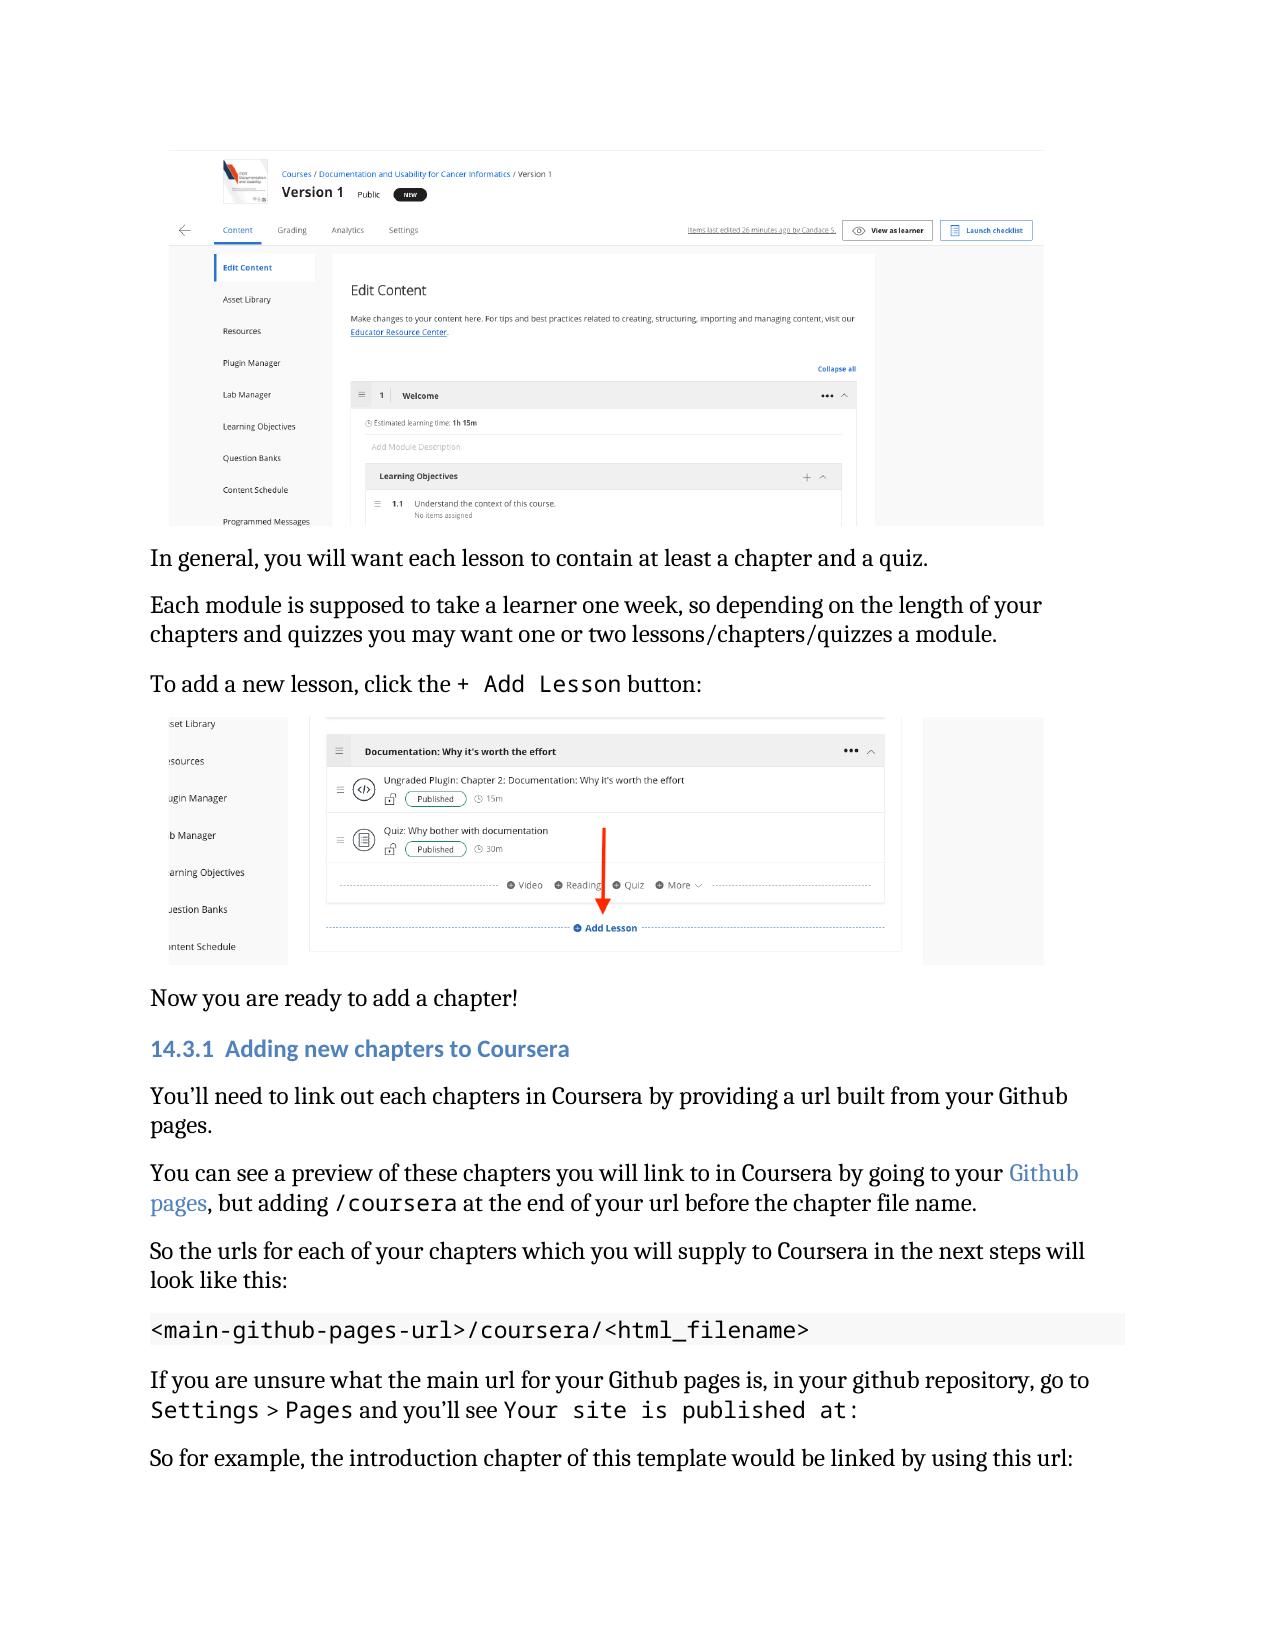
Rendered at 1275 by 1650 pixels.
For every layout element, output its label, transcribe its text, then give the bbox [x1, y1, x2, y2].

text You’ll need to link out each chapters in Coursera by providing a url built from your Github pages. [150, 1082, 1125, 1140]
picture [168, 717, 1044, 965]
text If you are unsure what the main url for your Github pages is, in your github repository, go to Settings > Pages and you’ll see Your site is published at: [150, 1366, 1125, 1426]
text To add a new lesson, click the + Add Lesson button: [150, 668, 1125, 699]
text So the urls for each of your chapters which you will supply to Coursera in the next steps will look like this: [150, 1237, 1125, 1295]
text In general, you will want each lesson to contain at least a chapter and a quiz. [150, 544, 1125, 573]
text Now you are ready to add a chapter! [150, 983, 1125, 1012]
text <main-github-pages-url>/coursera/<html_filename> [150, 1313, 1125, 1345]
subtitle 14.3.1 Adding new chapters to Coursera [150, 1033, 1125, 1063]
text So for example, the introduction chapter of this template would be linked by using this url: [150, 1444, 1125, 1473]
text Each module is supposed to take a learner one week, so depending on the length of your chapters and quizzes you may want one or two lessons/chapters/quizzes a module. [150, 591, 1125, 649]
picture [168, 150, 1044, 526]
text You can see a preview of these chapters you will link to in Coursera by going to your Github pages, but adding /coursera at the end of your url before the chapter file name. [150, 1158, 1125, 1218]
